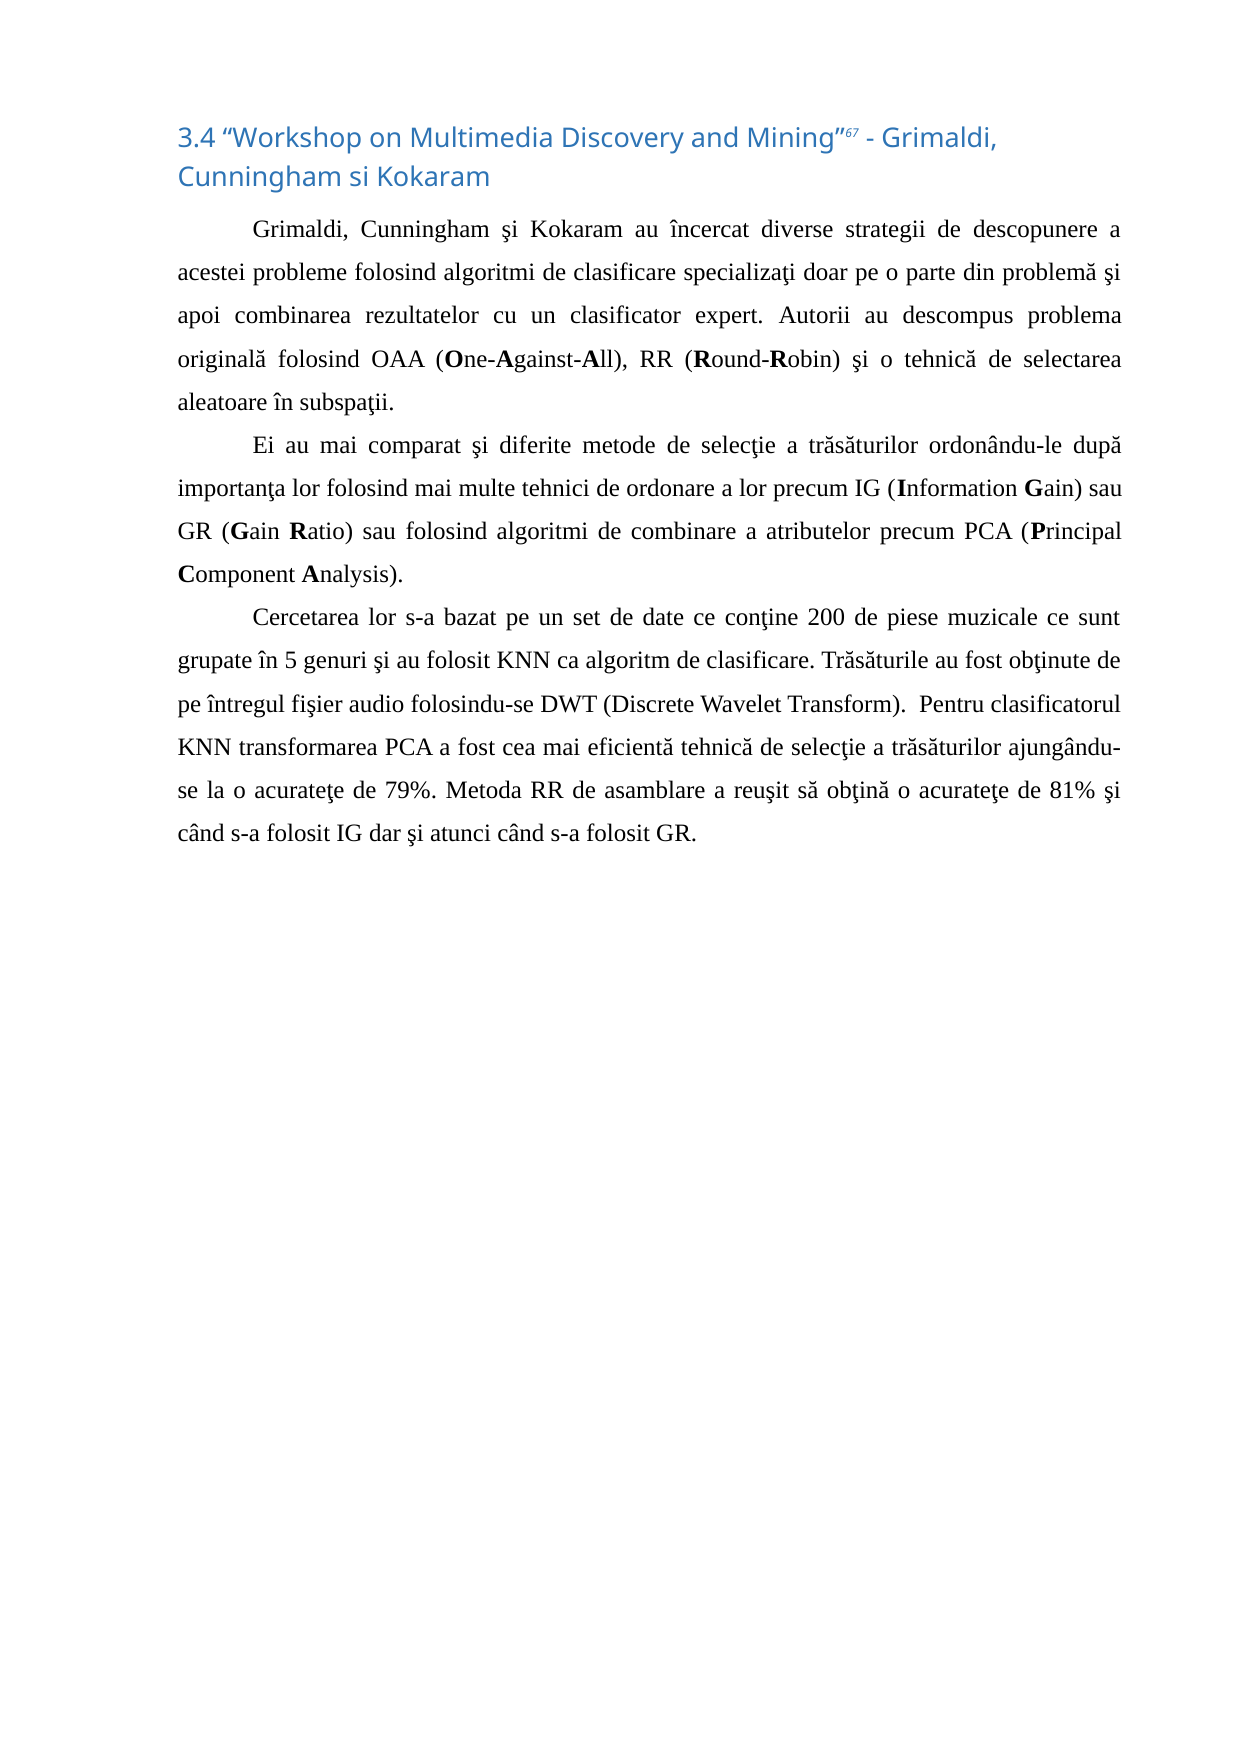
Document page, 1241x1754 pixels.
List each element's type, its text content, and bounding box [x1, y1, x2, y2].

text Cercetarea lor s-a bazat pe un set de date ce conţine 200 de piese muzicale ce sunt grupate în 5 genuri şi au folosit KNN ca algoritm de clasificare. Trăsăturile au fost obţinute de pe întregul fişier audio folosindu-se DWT (Discrete Wavelet Transform). Pentru clasificatorul KNN transformarea PCA a fost cea mai eficientă tehnică de selecţie a trăsăturilor ajungându-se la o acurateţe de 79%. Metoda RR de asamblare a reuşit să obţină o acurateţe de 81% şi când s-a folosit IG dar şi atunci când s-a folosit GR. [177, 602, 1122, 847]
text Grimaldi, Cunningham şi Kokaram au încercat diverse strategii de descopunere a acestei probleme folosind algoritmi de clasificare specializaţi doar pe o parte din problemă şi apoi combinarea rezultatelor cu un clasificator expert. Autorii au descompus problema originală folosind OAA (One-Against-All), RR (Round-Robin) şi o tehnică de selectarea aleatoare în subspaţii. [177, 214, 1122, 416]
subtitle 3.4 “Workshop on Multimedia Discovery and Mining” - Grimaldi, Cunningham si Kokaram [177, 118, 1122, 195]
text Ei au mai comparat şi diferite metode de selecţie a trăsăturilor ordonându-le după importanţa lor folosind mai multe tehnici de ordonare a lor precum IG (Information Gain) sau GR (Gain Ratio) sau folosind algoritmi de combinare a atributelor precum PCA (Principal Component Analysis). [177, 430, 1122, 588]
